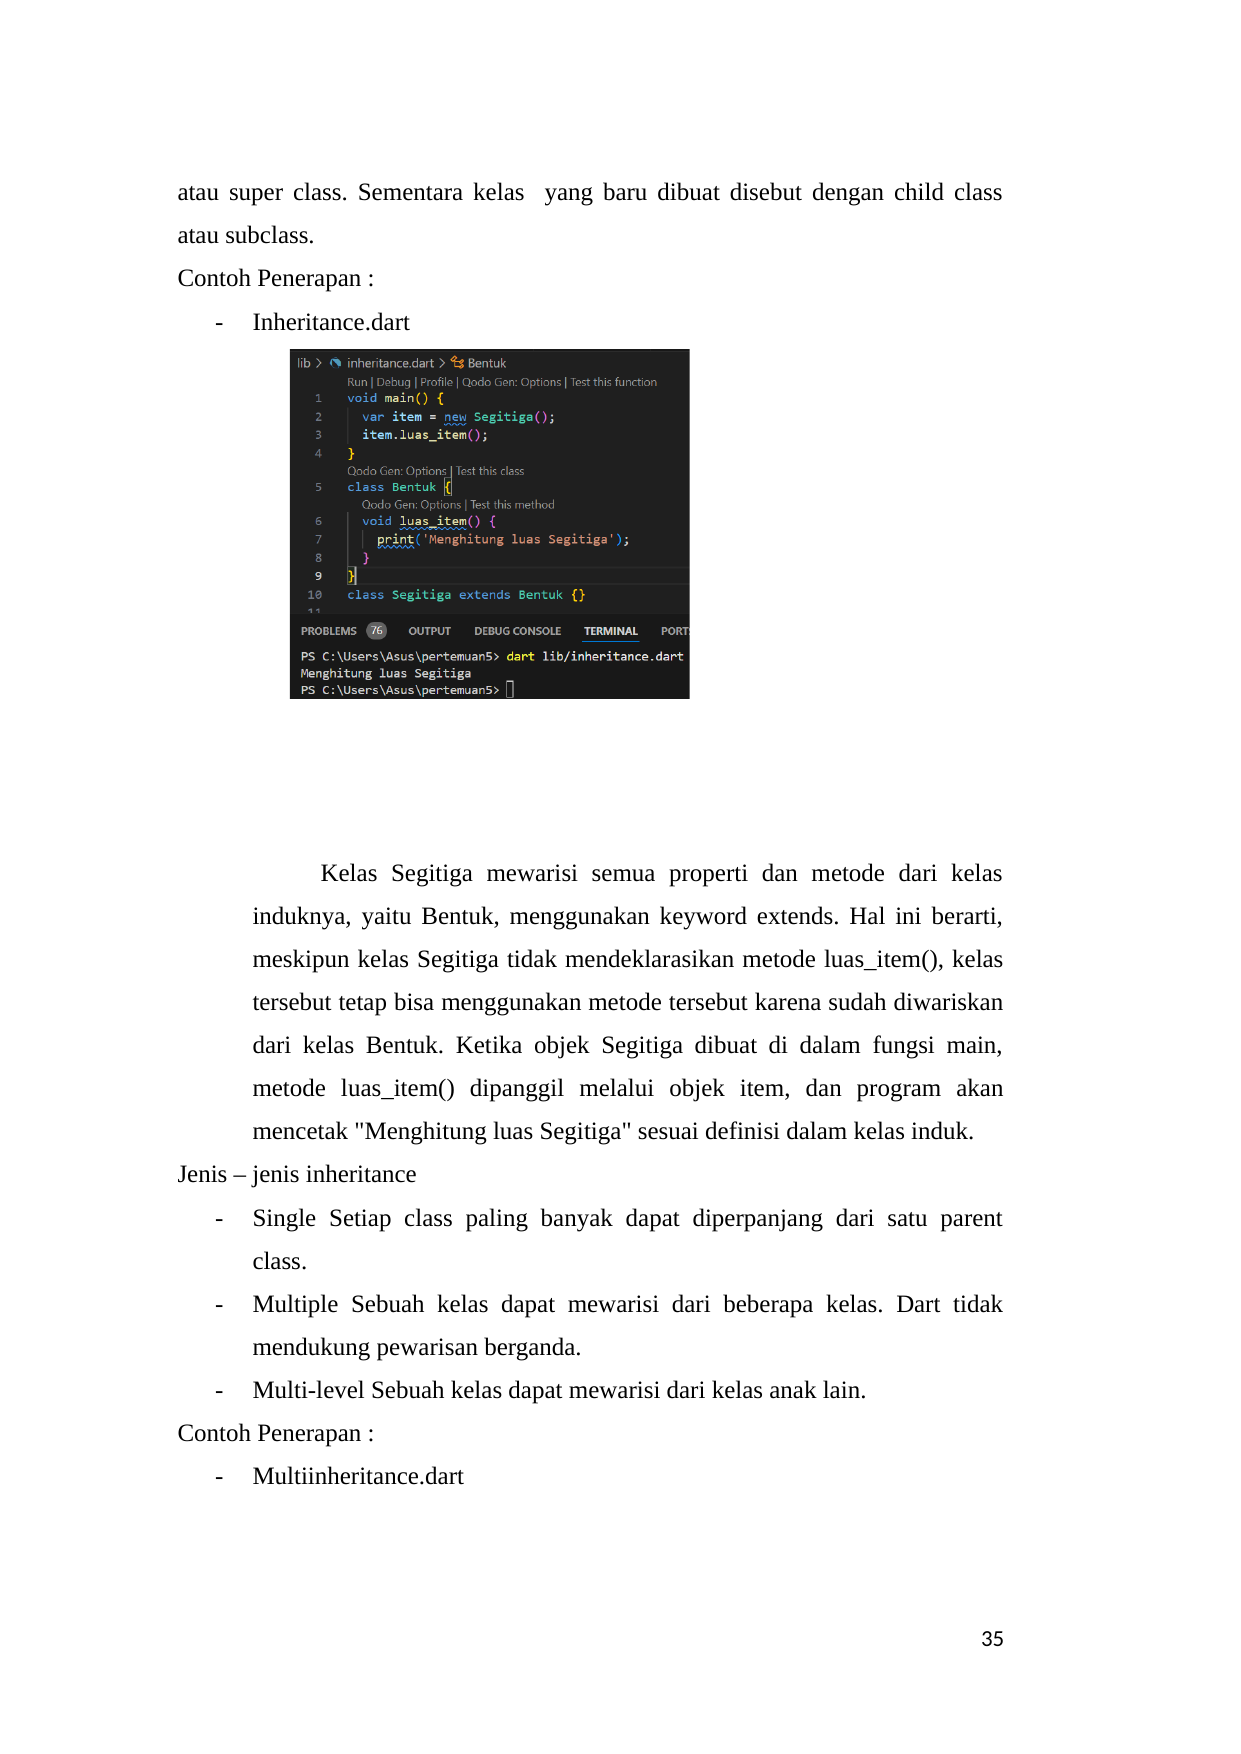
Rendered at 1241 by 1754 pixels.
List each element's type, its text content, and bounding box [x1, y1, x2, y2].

list Multiple Sebuah kelas dapat mewarisi dari beberapa kelas. Dart tidak mendukung pewarisan berganda. [215, 1289, 1004, 1361]
text Contoh Penerapan : [177, 263, 1004, 292]
picture [289, 349, 690, 699]
list Multi-level Sebuah kelas dapat mewarisi dari kelas anak lain. [215, 1375, 1004, 1404]
text Jenis – jenis inheritance [177, 1159, 1004, 1188]
list Multiinheritance.dart [215, 1461, 1004, 1490]
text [177, 177, 1004, 249]
list Inheritance.dart [215, 307, 1004, 335]
text Contoh Penerapan : [177, 1418, 1004, 1447]
list Single Setiap class paling banyak dapat diperpanjang dari satu parent class. [215, 1203, 1004, 1274]
text Kelas Segitiga mewarisi semua properti dan metode dari kelas induknya, yaitu Bentuk, menggunakan keyword extends. Hal ini berarti, meskipun kelas Segitiga tidak mendeklarasikan metode luas_item(), kelas tersebut tetap bisa menggunakan metode tersebut karena sudah diwariskan dari kelas Bentuk. Ketika objek Segitiga dibuat di dalam fungsi main, metode luas_item() dipanggil melalui objek item, dan program akan mencetak "Menghitung luas Segitiga" sesuai definisi dalam kelas induk. [252, 858, 1004, 1145]
